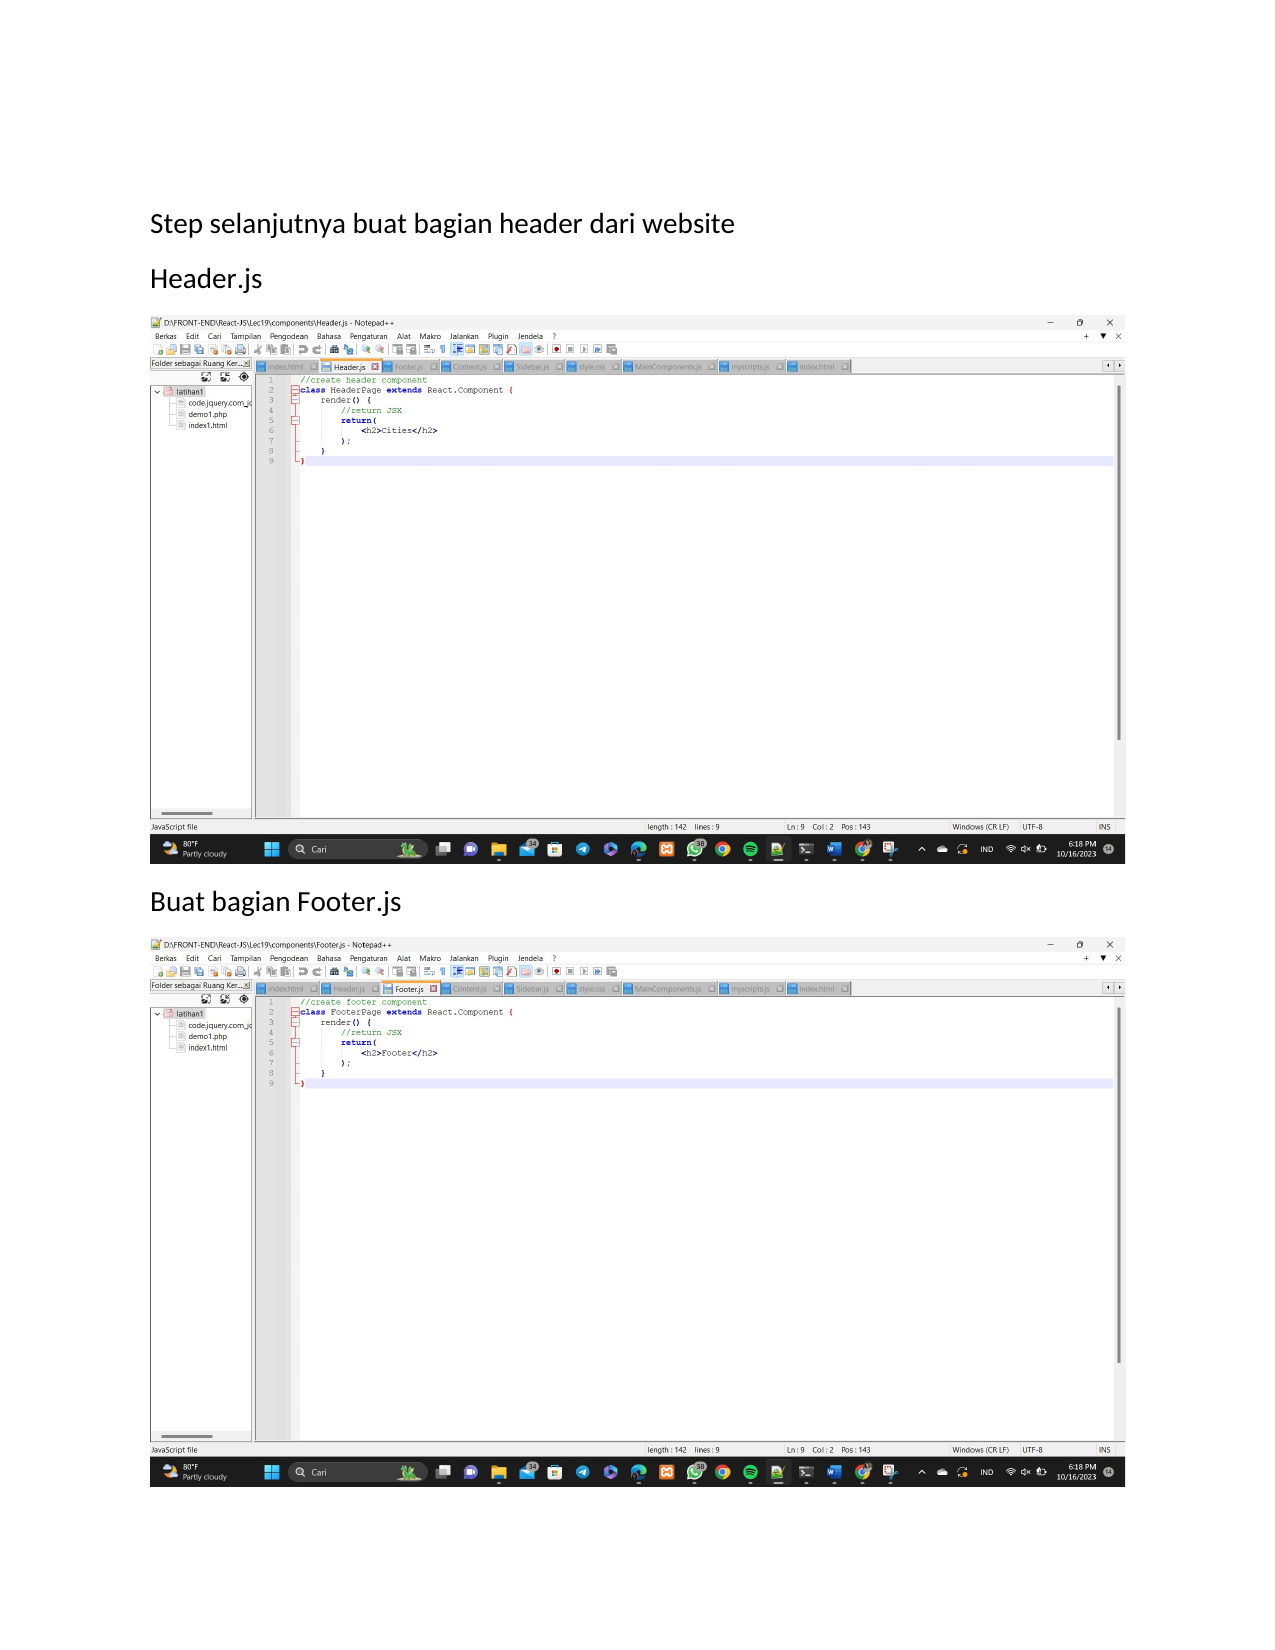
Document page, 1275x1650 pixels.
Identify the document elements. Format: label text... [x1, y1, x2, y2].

picture [150, 315, 1125, 864]
text Buat bagian Footer.js [150, 883, 1125, 918]
picture [150, 937, 1125, 1487]
text Step selanjutnya buat bagian header dari website [150, 205, 1125, 241]
text Header.js [150, 260, 1125, 296]
